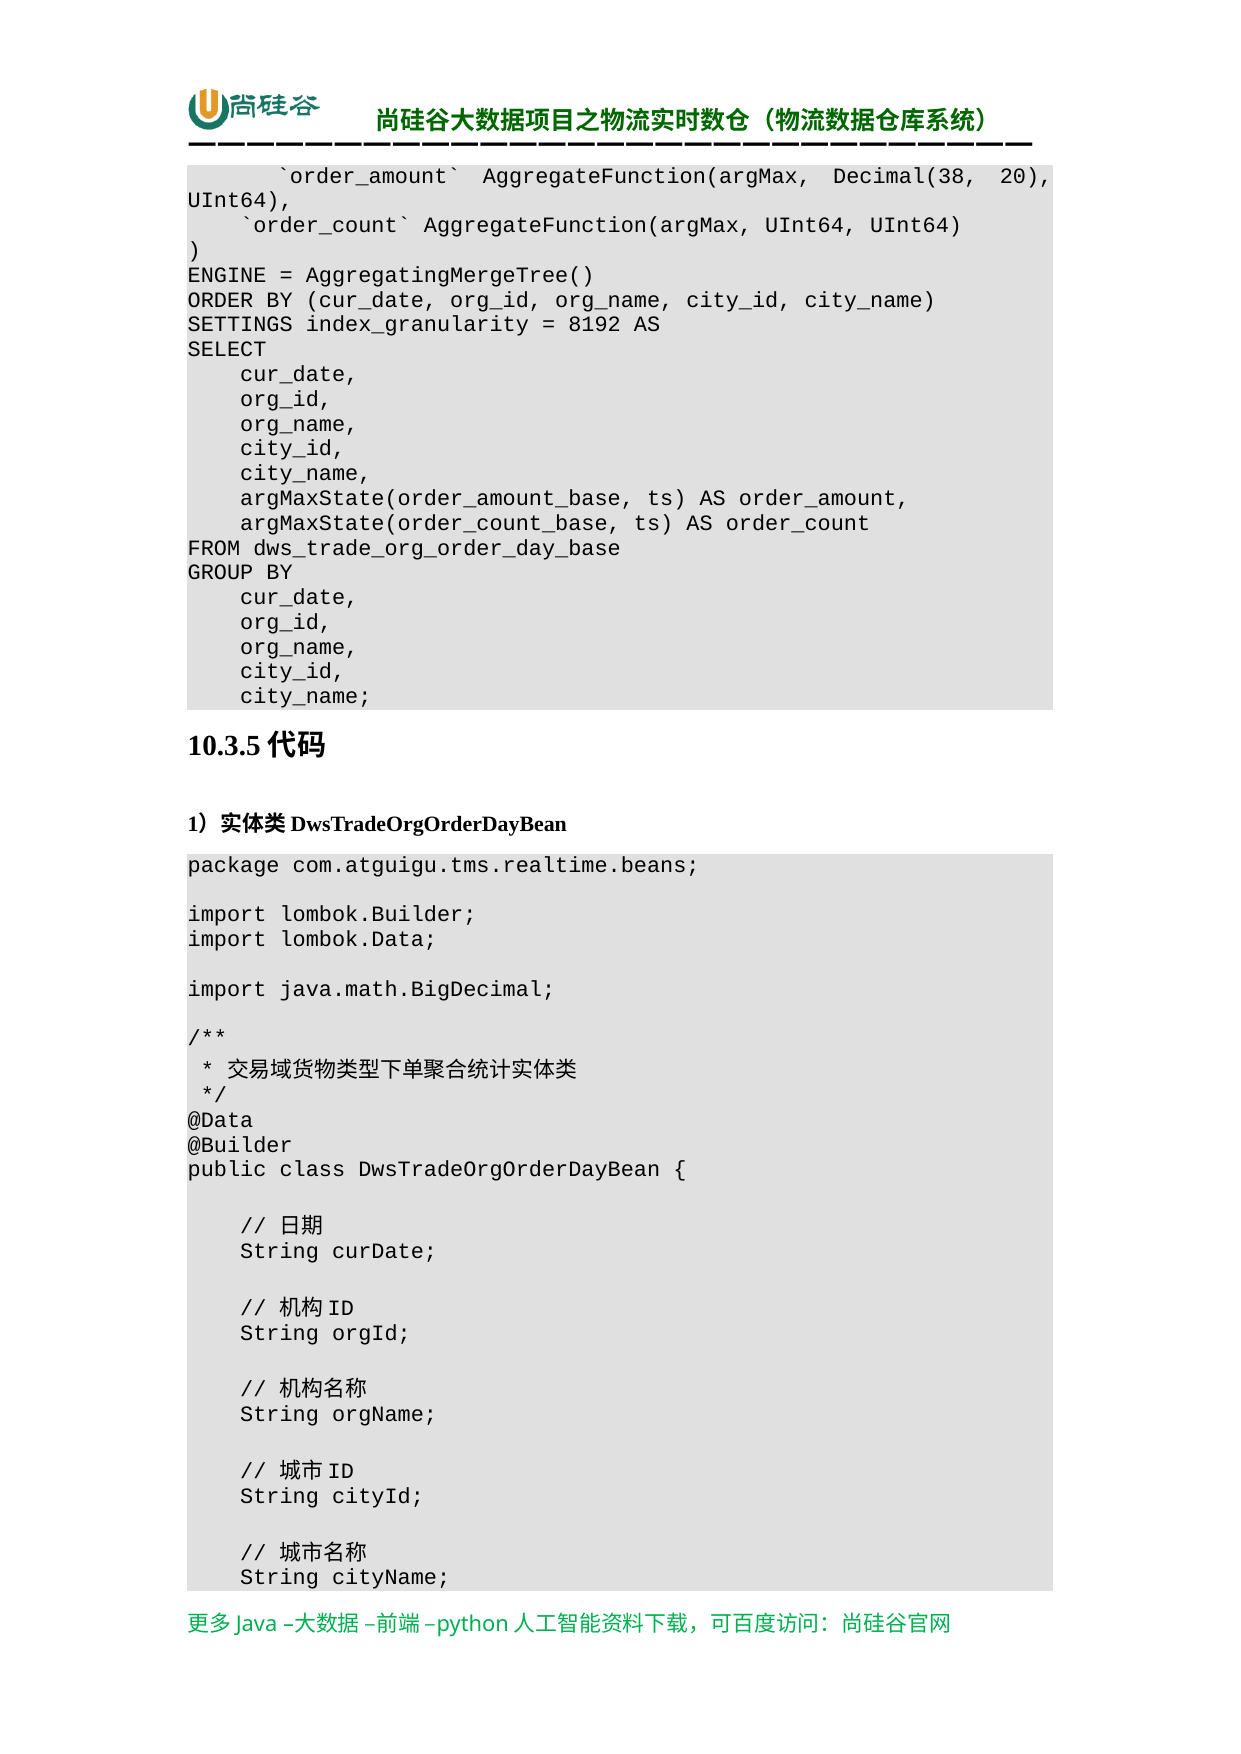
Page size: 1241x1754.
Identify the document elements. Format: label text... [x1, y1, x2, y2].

text argMaxState(order_amount_base, ts) AS order_amount, [187, 487, 1053, 512]
text city_name; [187, 685, 1053, 710]
text ORDER BY (cur_date, org_id, org_name, city_id, city_name) [187, 289, 1053, 313]
text 10.3.5 代码 [187, 710, 1053, 775]
text org_name, [187, 636, 1053, 661]
text city_name, [187, 462, 1053, 487]
text SELECT [187, 338, 1053, 363]
text org_id, [187, 388, 1053, 413]
text city_id, [187, 437, 1053, 462]
text 1）实体类DwsTradeOrgOrderDayBean [187, 806, 1053, 838]
text SETTINGS index_granularity = 8192 AS [187, 313, 1053, 338]
text ) [187, 239, 1053, 264]
text city_id, [187, 661, 1053, 685]
text cur_date, [187, 363, 1053, 388]
text cur_date, [187, 586, 1053, 611]
text ENGINE = AggregatingMergeTree() [187, 264, 1053, 289]
text `order_amount` AggregateFunction(argMax, Decimal(38, 20), UInt64), [187, 165, 1053, 214]
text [187, 854, 1053, 1591]
text FROM dws_trade_org_order_day_base [187, 537, 1053, 561]
text `order_count` AggregateFunction(argMax, UInt64, UInt64) [187, 214, 1053, 239]
text org_name, [187, 413, 1053, 437]
text argMaxState(order_count_base, ts) AS order_count [187, 512, 1053, 537]
text org_id, [187, 611, 1053, 636]
text GROUP BY [187, 561, 1053, 586]
